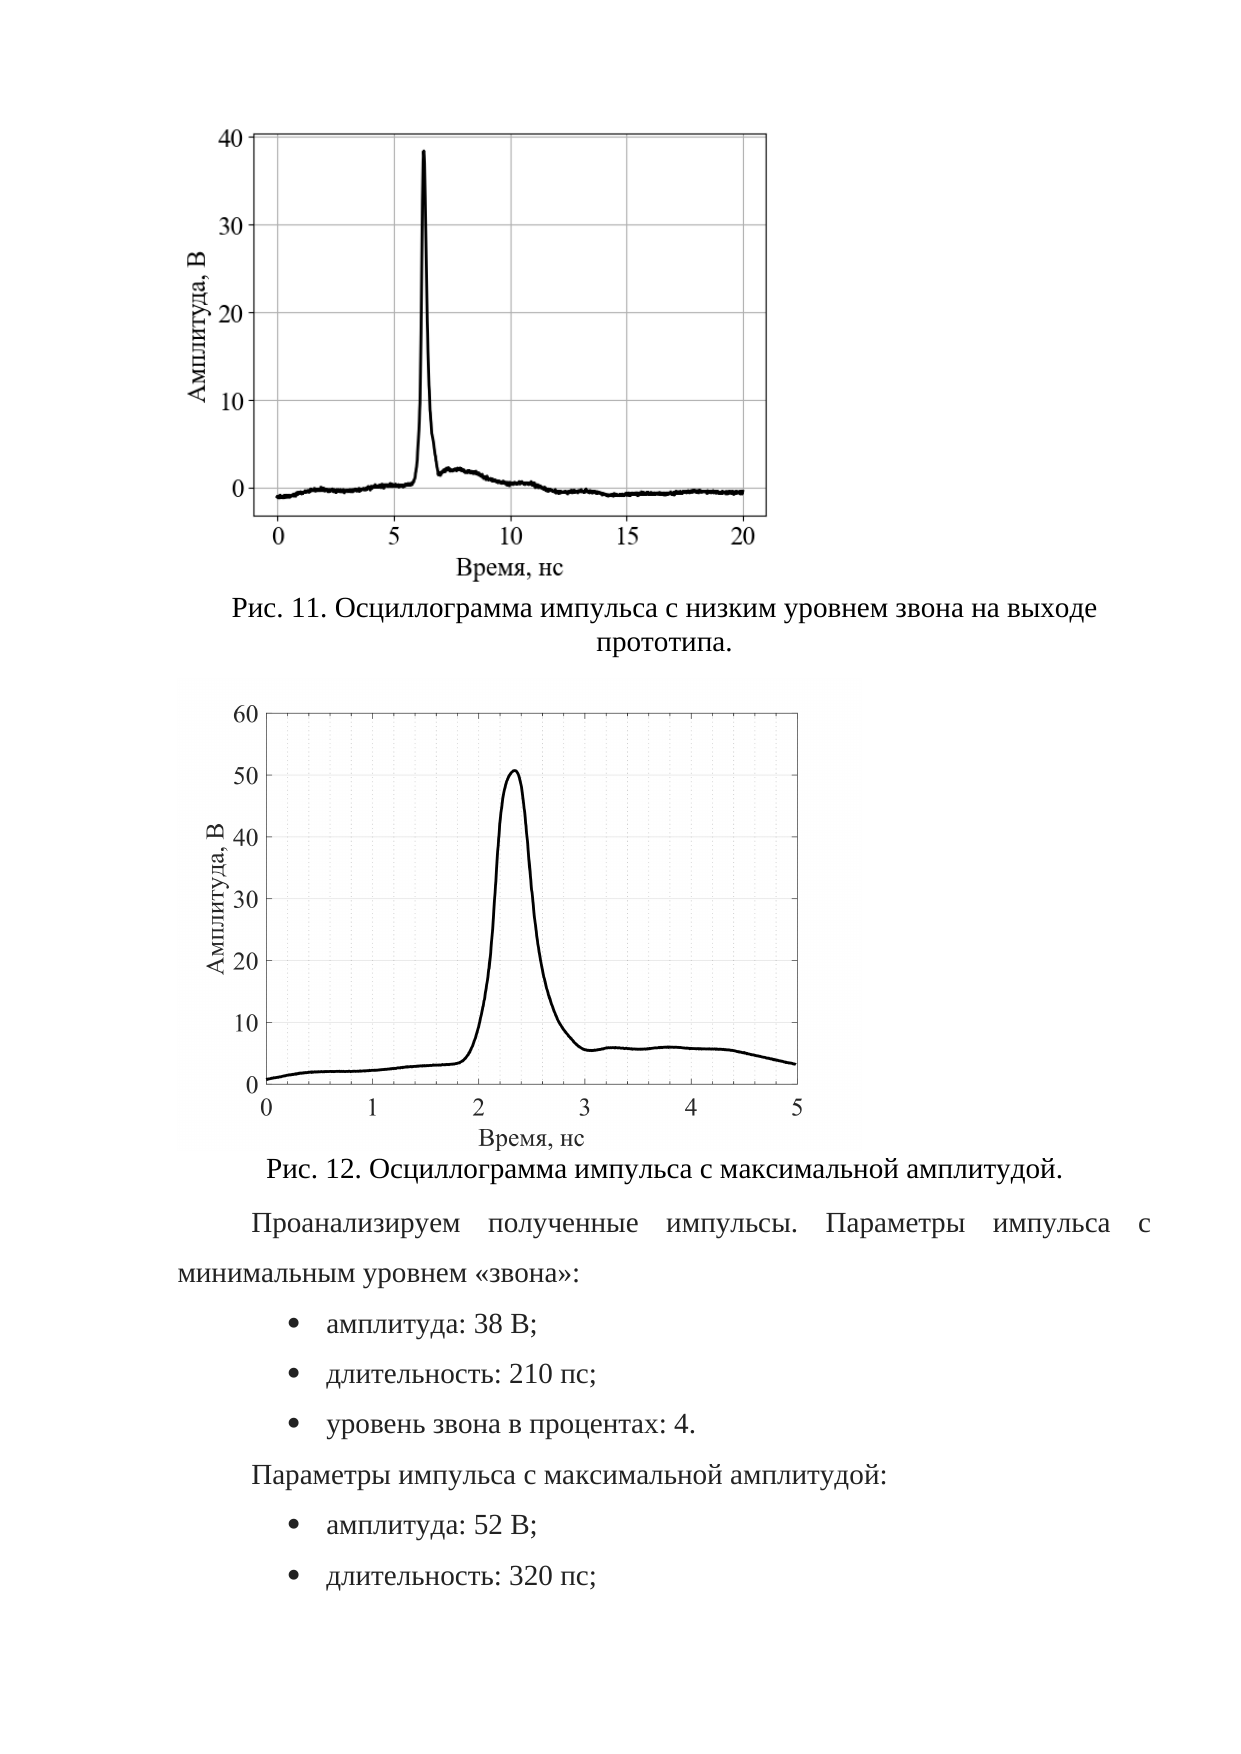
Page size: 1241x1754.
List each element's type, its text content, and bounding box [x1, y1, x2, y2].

list длительность: 210 пс; [288, 1356, 1152, 1390]
text Проанализируем полученные импульсы. Параметры импульса с минимальным уровнем «звона»: [177, 1205, 1152, 1289]
list амплитуда: 38 В; [288, 1306, 1152, 1339]
picture [177, 118, 776, 591]
list длительность: 320 пс; [288, 1558, 1152, 1591]
list уровень звона в процентах: 4. [288, 1407, 1152, 1440]
text Параметры импульса с максимальной амплитудой: [177, 1457, 1152, 1491]
list амплитуда: 52 В; [288, 1507, 1152, 1541]
picture [177, 678, 862, 1151]
